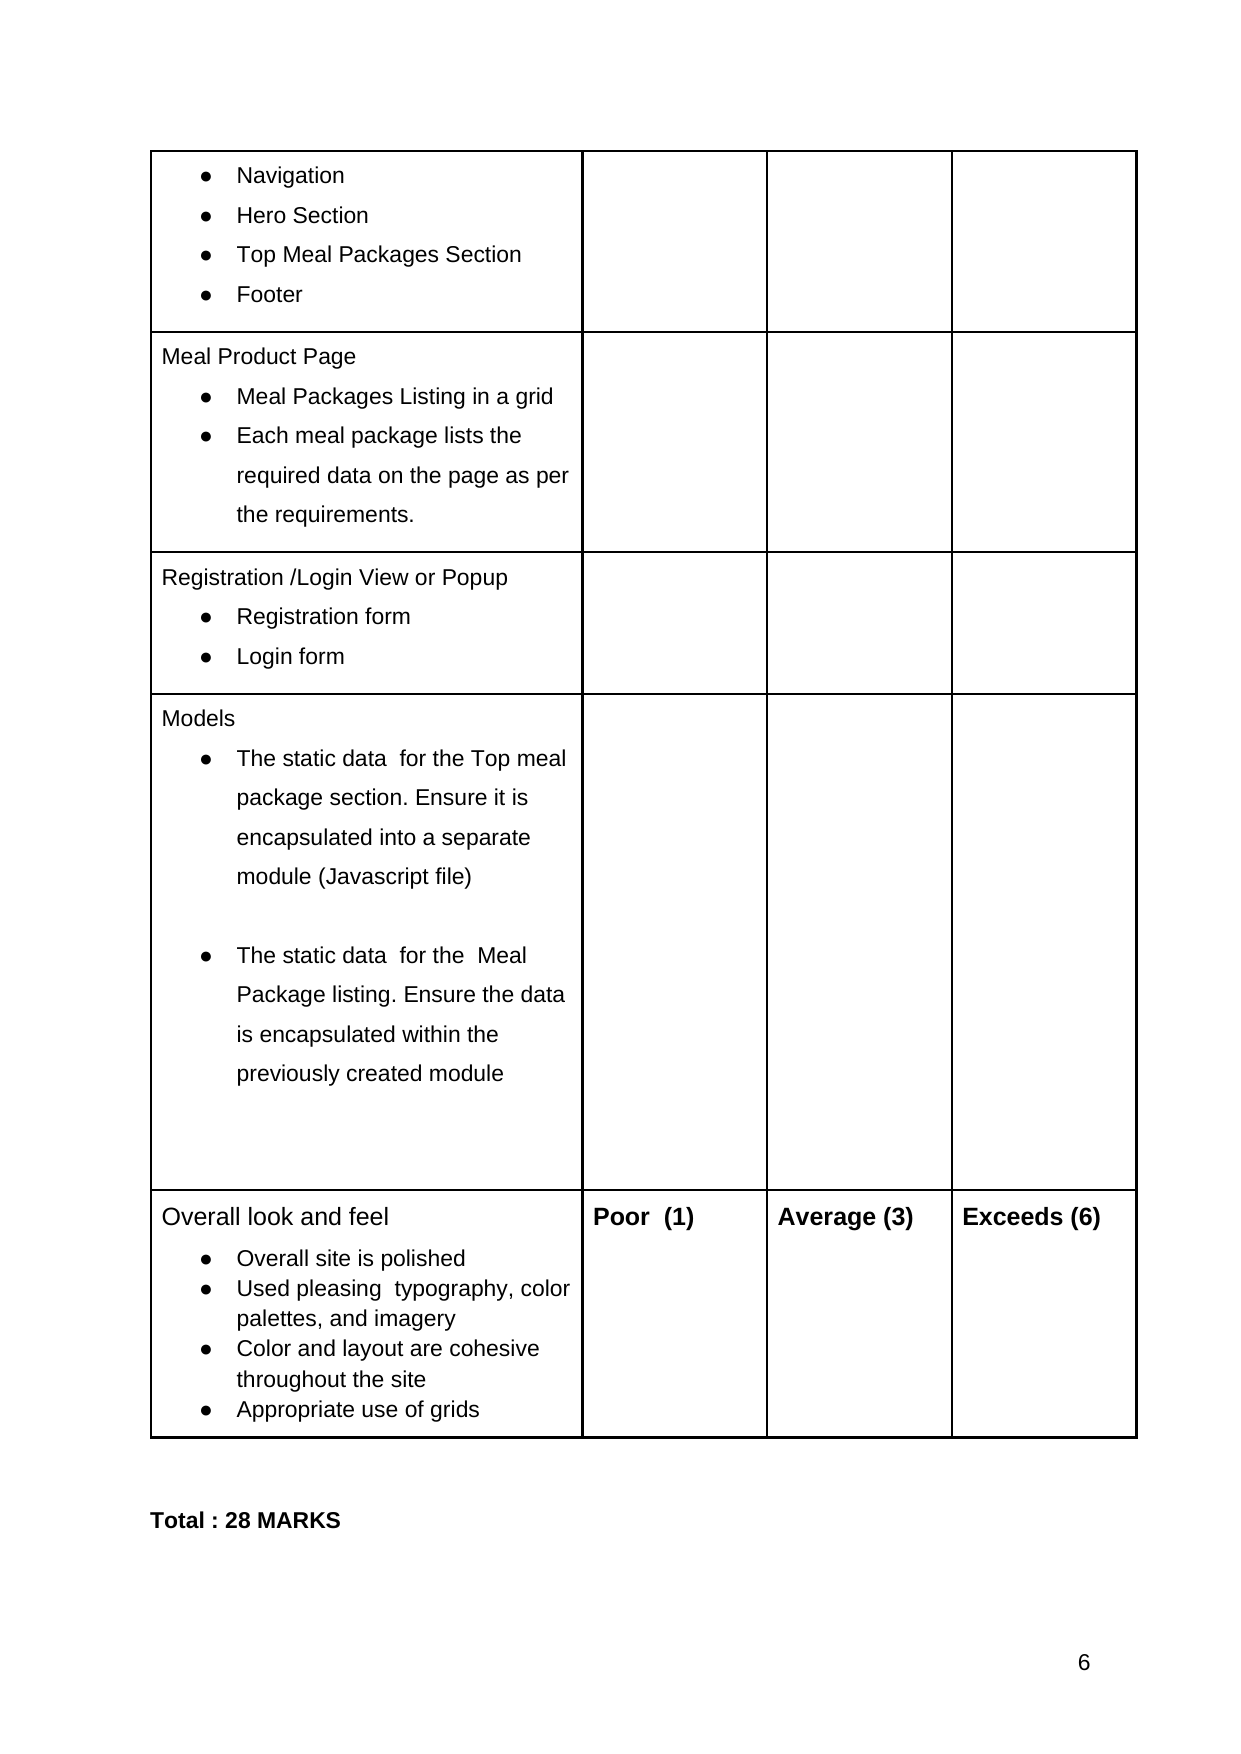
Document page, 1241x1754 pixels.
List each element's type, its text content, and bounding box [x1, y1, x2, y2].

table_cell [768, 695, 951, 1189]
table_cell Meal Product Page Meal Packages Listing in a grid Each meal package lists the required data on the page as per the requirements. [152, 333, 581, 551]
table_cell [953, 152, 1135, 331]
table_cell [953, 333, 1135, 551]
text Total : 28 MARKS [150, 1507, 1090, 1533]
table_cell [584, 695, 766, 1189]
table_cell Registration /Login View or Popup Registration form Login form [152, 553, 581, 692]
table_cell [584, 553, 766, 692]
table_cell Average (3) [768, 1191, 951, 1436]
table_cell Overall look and feel Overall site is polished Used pleasing typography, color palettes, and imagery Color and layout are cohesive throughout the site Appropriate use of grids [152, 1191, 581, 1436]
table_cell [152, 152, 581, 331]
table_cell [584, 333, 766, 551]
table_cell [584, 152, 766, 331]
table_cell [953, 695, 1135, 1189]
table_cell [768, 553, 951, 692]
table_cell [953, 553, 1135, 692]
table_cell Poor (1) [584, 1191, 766, 1436]
table_cell [768, 333, 951, 551]
table_cell Exceeds (6) [953, 1191, 1135, 1436]
table_cell [768, 152, 951, 331]
table_cell Models The static data for the Top meal package section. Ensure it is encapsulated into a separate module (Javascript file) The static data for the Meal Package listing. Ensure the data is encapsulated within the previously created module [152, 695, 581, 1189]
